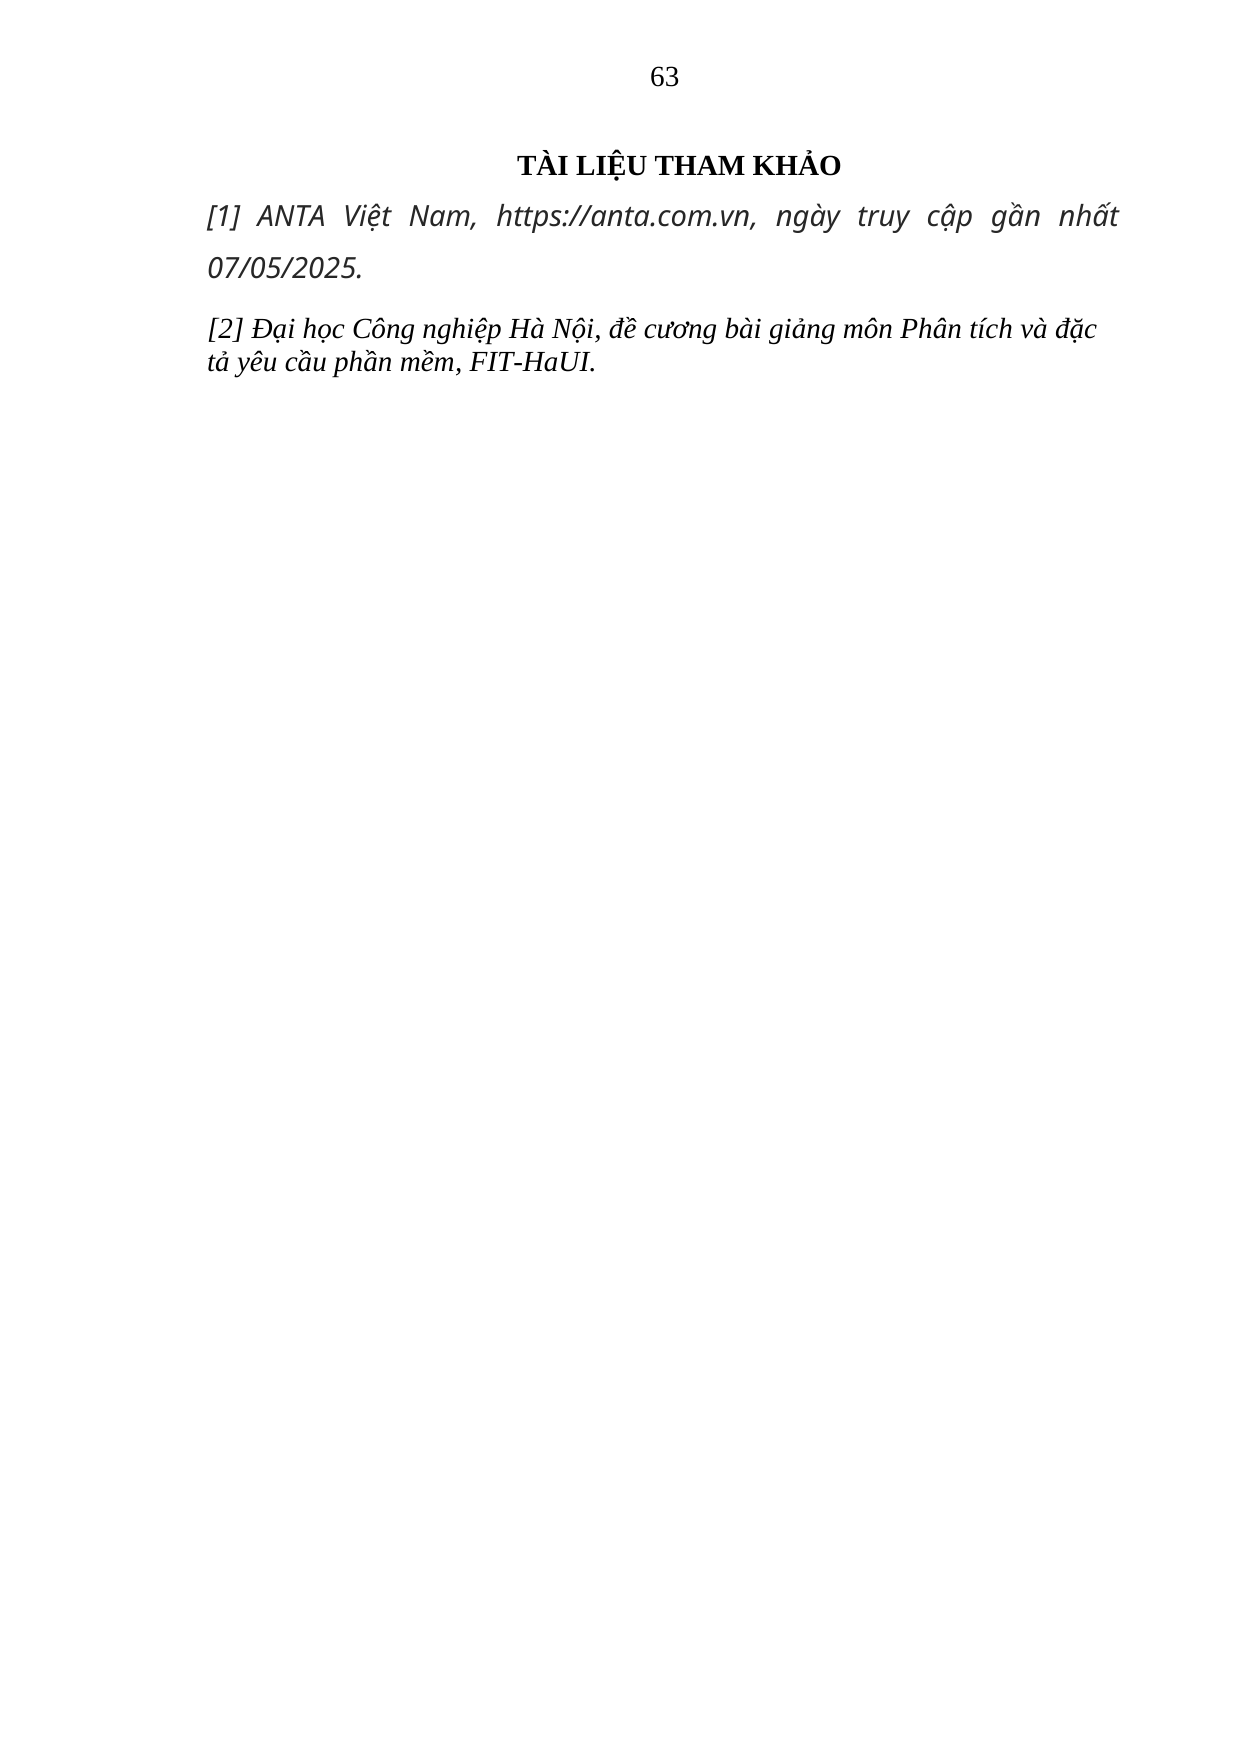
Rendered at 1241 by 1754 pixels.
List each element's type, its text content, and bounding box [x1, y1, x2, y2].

text [1] ANTA Việt Nam, https://anta.com.vn, ngày truy cập gần nhất 07/05/2025. [207, 195, 1122, 287]
subtitle TÀI LIỆU THAM KHẢO [236, 148, 1122, 181]
text [2] Đại học Công nghiệp Hà Nội, đề cương bài giảng môn Phân tích và đặc tả yêu cầu phần mềm, FIT-HaUI. [207, 311, 1122, 378]
